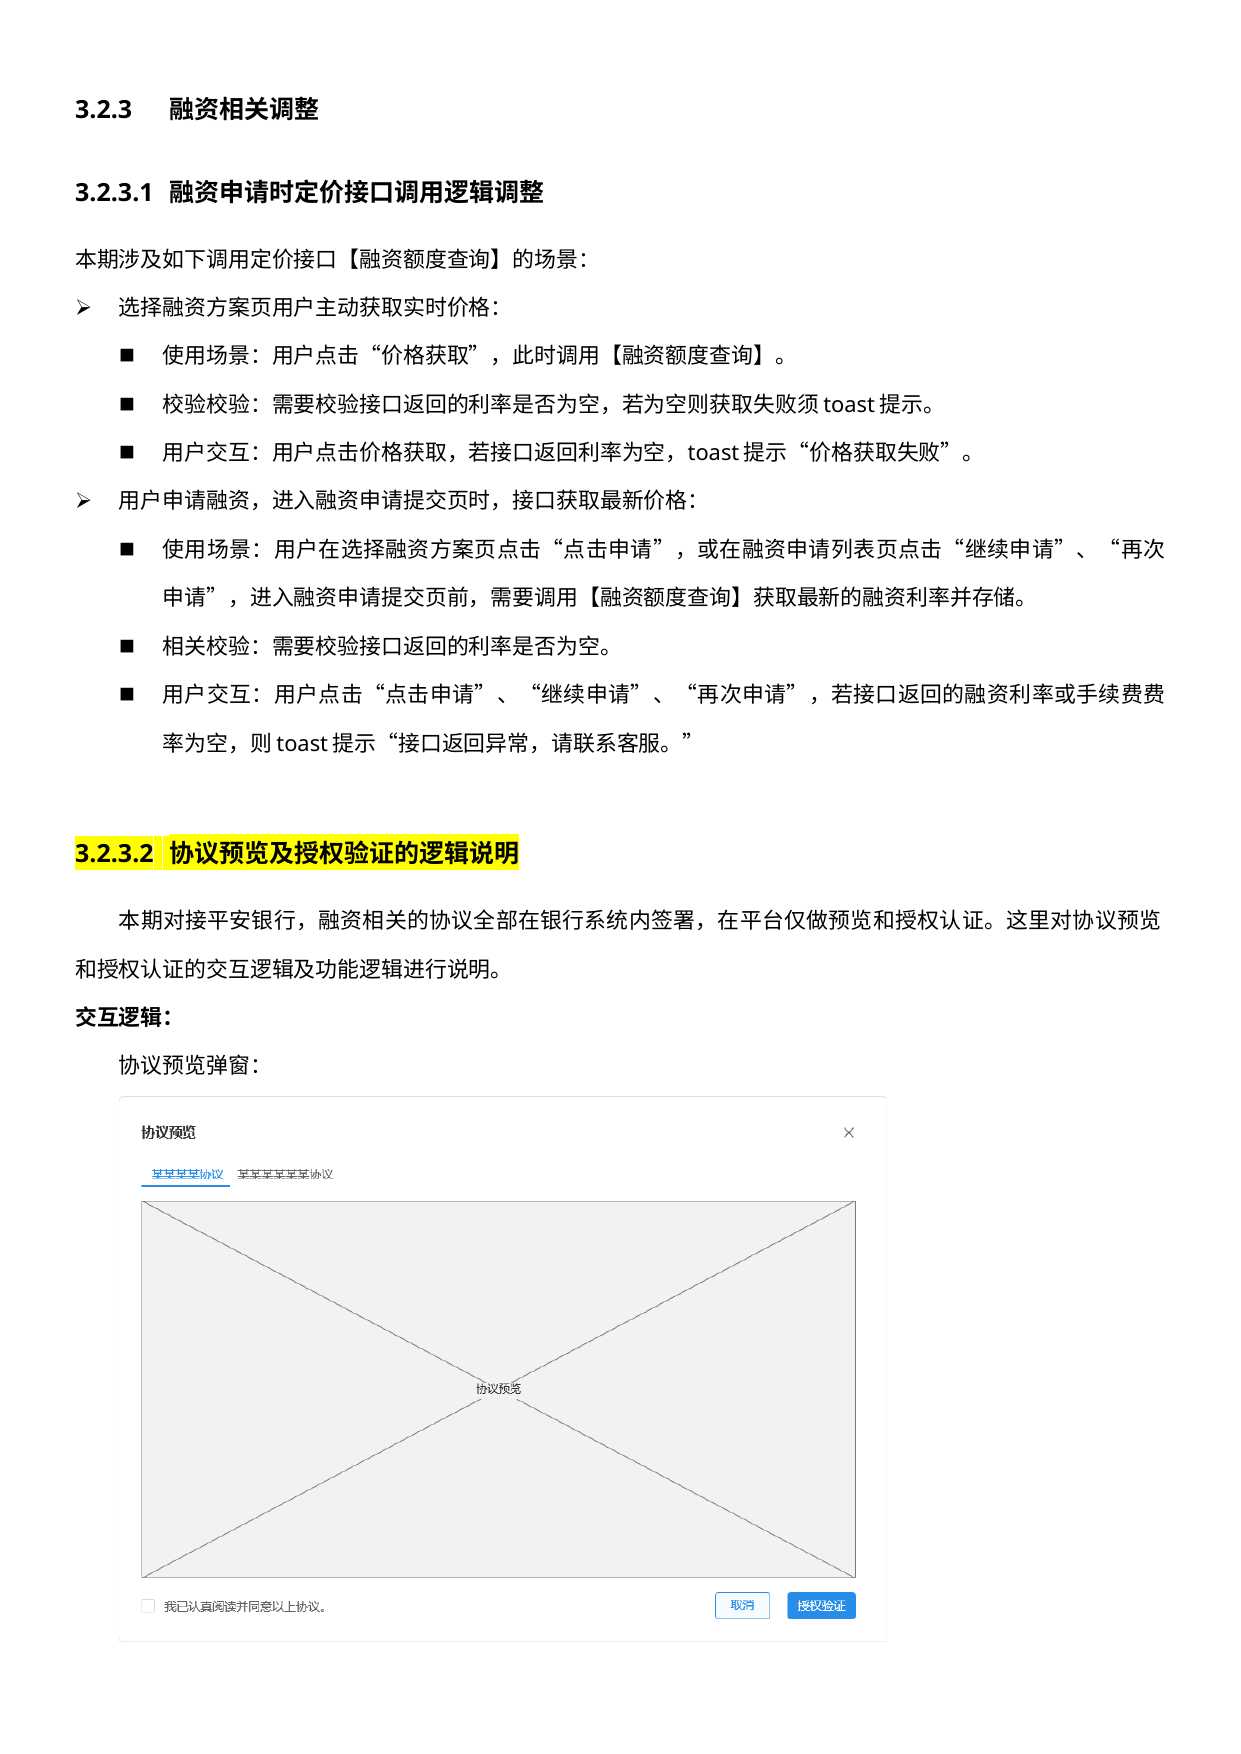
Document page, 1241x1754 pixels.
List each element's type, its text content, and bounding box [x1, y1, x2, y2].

list 用户交互：用户点击价格获取，若接口返回利率为空，toast提示“价格获取失败”。 [119, 434, 1165, 467]
list 协议预览弹窗： [75, 1048, 1165, 1081]
picture [118, 1096, 887, 1642]
list 相关校验：需要校验接口返回的利率是否为空。 [119, 628, 1165, 661]
list 使用场景：用户在选择融资方案页点击“点击申请”，或在融资申请列表页点击“继续申请”、“再次申请”，进入融资申请提交页前，需要调用【融资额度查询】获取最新的融资利率并存储。 [119, 531, 1165, 612]
list 本期涉及如下调用定价接口【融资额度查询】的场景： [75, 241, 1165, 274]
subtitle 协议预览及授权验证的逻辑说明 [75, 819, 1165, 884]
list 校验校验：需要校验接口返回的利率是否为空，若为空则获取失败须toast提示。 [119, 386, 1165, 419]
list 交互逻辑： [75, 1000, 1165, 1032]
text 本期对接平安银行，融资相关的协议全部在银行系统内签署，在平台仅做预览和授权认证。这里对协议预览和授权认证的交互逻辑及功能逻辑进行说明。 [75, 903, 1165, 984]
list 选择融资方案页用户主动获取实时价格： [75, 289, 1165, 322]
list 用户交互：用户点击“点击申请”、“继续申请”、“再次申请”，若接口返回的融资利率或手续费费率为空，则toast提示“接口返回异常，请联系客服。” [119, 677, 1165, 758]
subtitle 融资申请时定价接口调用逻辑调整 [75, 158, 1165, 223]
list 用户申请融资，进入融资申请提交页时，接口获取最新价格： [75, 483, 1165, 515]
list 使用场景：用户点击“价格获取”，此时调用【融资额度查询】。 [119, 338, 1165, 370]
subtitle 融资相关调整 [75, 75, 1165, 140]
